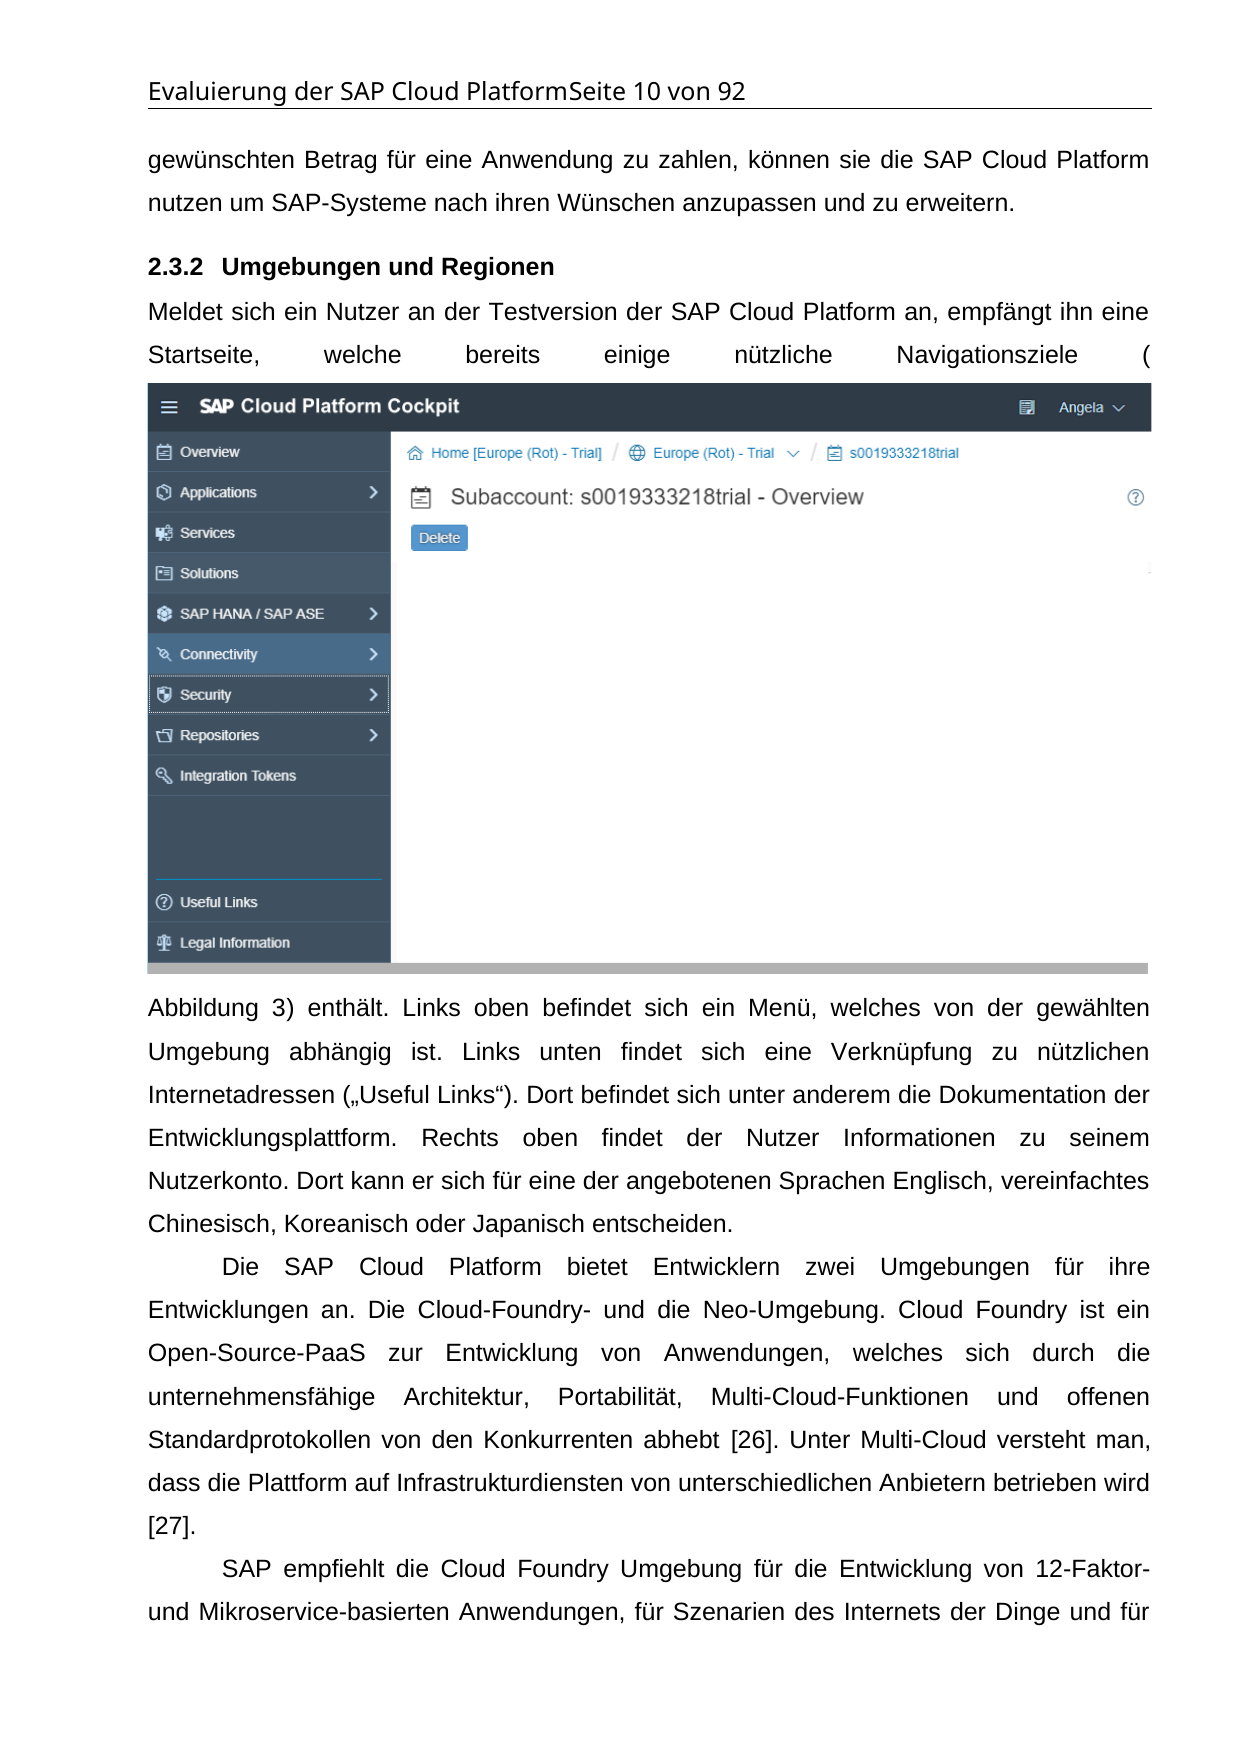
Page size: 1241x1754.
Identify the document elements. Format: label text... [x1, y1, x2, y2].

text Meldet sich ein Nutzer an der Testversion der SAP Cloud Platform an, empfängt ihn eine Startseite, welche bereits einige nützliche Navigationsziele (Abbildung 3) enthält. Links oben befindet sich ein Menü, welches von der gewählten Umgebung abhängig ist. Links unten findet sich eine Verknüpfung zu nützlichen Internetadressen („Useful Links“). Dort befindet sich unter anderem die Dokumentation der Entwicklungsplattform. Rechts oben findet der Nutzer Informationen zu seinem Nutzerkonto. Dort kann er sich für eine der angebotenen Sprachen Englisch, vereinfachtes Chinesisch, Koreanisch oder Japanisch entscheiden. [148, 297, 1152, 383]
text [148, 145, 1152, 217]
subtitle Umgebungen und Regionen [148, 252, 1152, 281]
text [148, 1554, 1152, 1626]
text Meldet sich ein Nutzer an der Testversion der SAP Cloud Platform an, empfängt ihn eine Startseite, welche bereits einige nützliche Navigationsziele (Abbildung 3) enthält. Links oben befindet sich ein Menü, welches von der gewählten Umgebung abhängig ist. Links unten findet sich eine Verknüpfung zu nützlichen Internetadressen („Useful Links“). Dort befindet sich unter anderem die Dokumentation der Entwicklungsplattform. Rechts oben findet der Nutzer Informationen zu seinem Nutzerkonto. Dort kann er sich für eine der angebotenen Sprachen Englisch, vereinfachtes Chinesisch, Koreanisch oder Japanisch entscheiden. [148, 974, 1152, 1238]
picture [147, 383, 1152, 974]
text Die SAP Cloud Platform bietet Entwicklern zwei Umgebungen für ihre Entwicklungen an. Die Cloud-Foundry- und die Neo-Umgebung. Cloud Foundry ist ein Open-Source-PaaS zur Entwicklung von Anwendungen, welches sich durch die unternehmensfähige Architektur, Portabilität, Multi-Cloud-Funktionen und offenen Standardprotokollen von den Konkurrenten abhebt . Unter Multi-Cloud versteht man, dass die Plattform auf Infrastrukturdiensten von unterschiedlichen Anbietern betrieben wird. [148, 1252, 1152, 1540]
